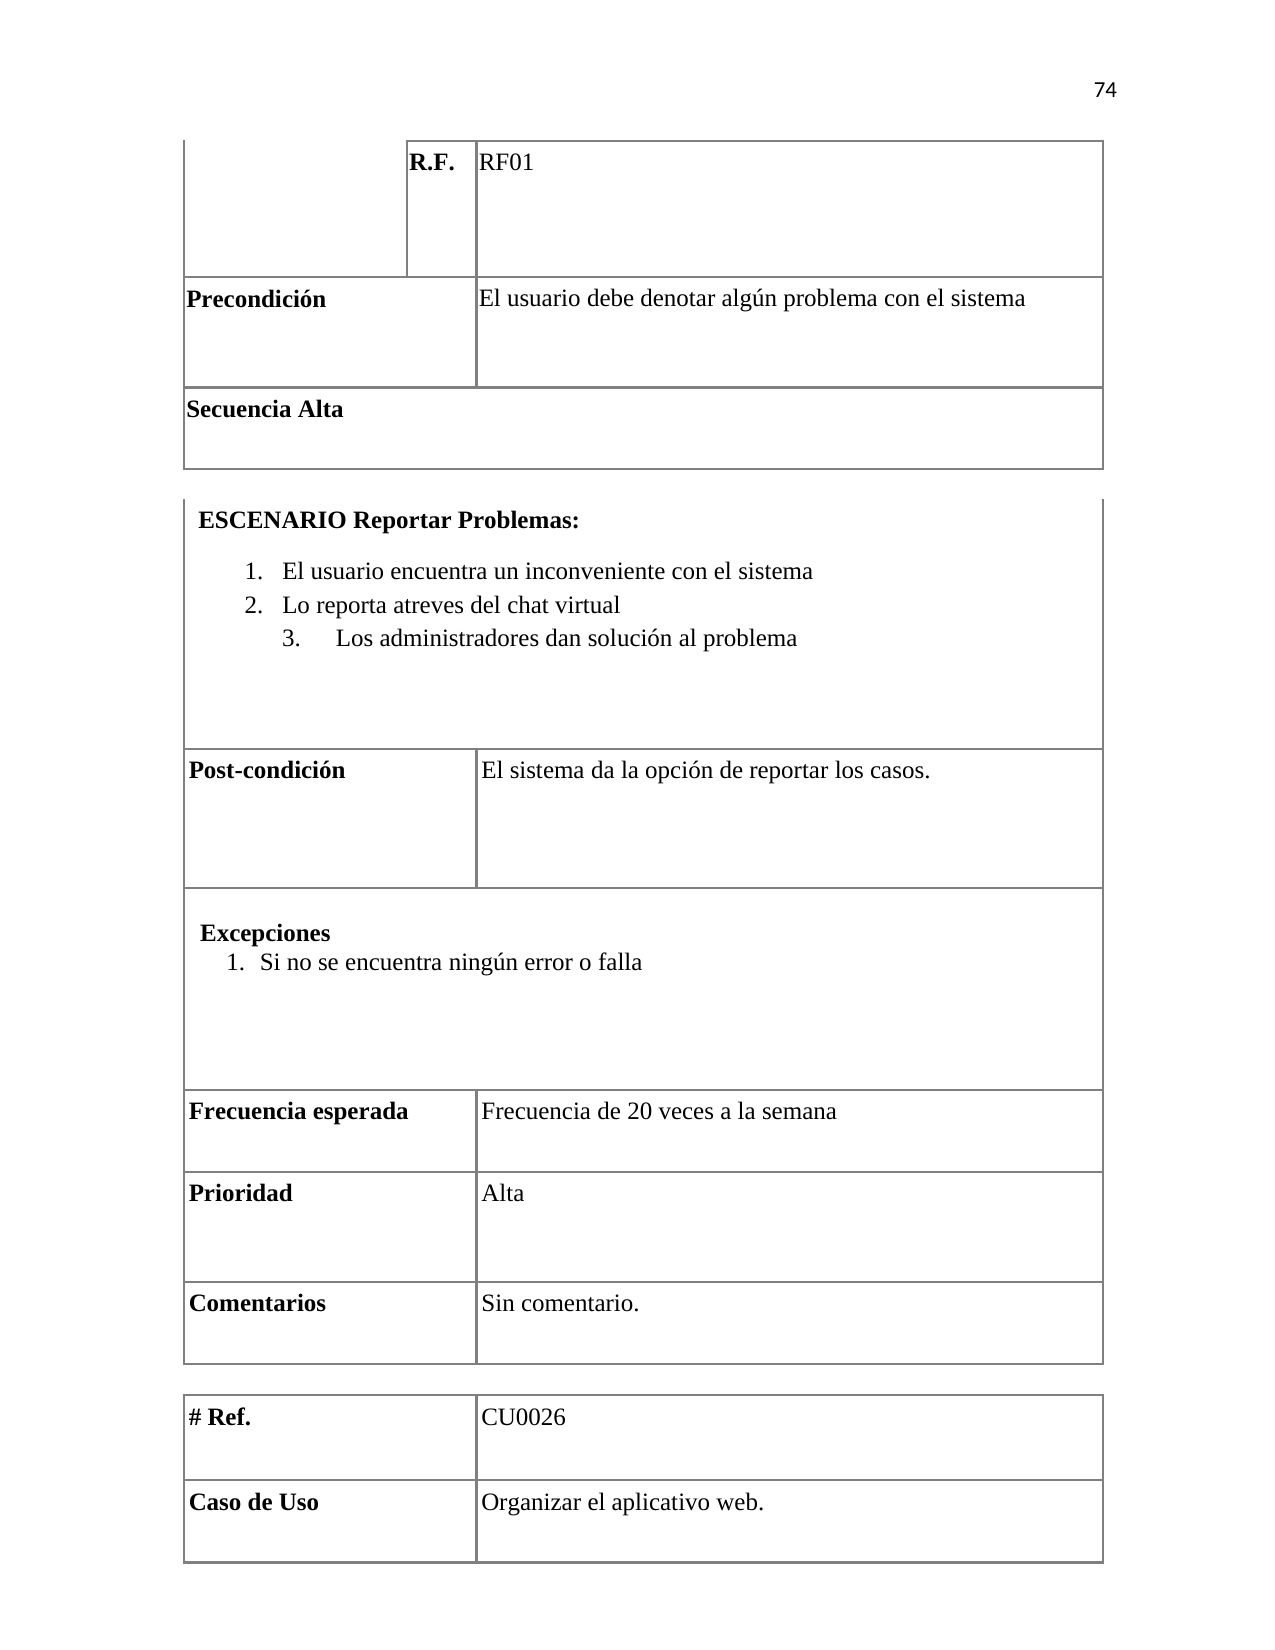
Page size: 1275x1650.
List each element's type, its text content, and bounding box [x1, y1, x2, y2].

table_header CU0026 [478, 1396, 1102, 1478]
table_cell Organizar el aplicativo web. [478, 1481, 1102, 1561]
table_cell Post-condición [185, 750, 475, 887]
table_cell Precondición [185, 278, 475, 386]
table_header R.F. [408, 142, 475, 276]
table_cell Excepciones 1. Si no se encuentra ningún error o falla [185, 889, 1102, 1089]
table_cell Comentarios [185, 1283, 475, 1363]
table_cell Prioridad [185, 1173, 475, 1281]
table_cell Sin comentario. [478, 1283, 1102, 1363]
table_cell Frecuencia esperada [185, 1091, 475, 1171]
table_cell Alta [478, 1173, 1102, 1281]
table_header RF01 [478, 142, 1102, 276]
table_cell El sistema da la opción de reportar los casos. [478, 750, 1102, 887]
table_header ESCENARIO Reportar Problemas: El usuario encuentra un inconveniente con el sistema Lo reporta atreves del chat virtual Los administradores dan solución al problema [185, 499, 1102, 748]
table_cell Caso de Uso [185, 1481, 475, 1561]
table_header # Ref. [185, 1396, 475, 1478]
table_cell Frecuencia de 20 veces a la semana [478, 1091, 1102, 1171]
table_cell Secuencia Alta [185, 389, 1102, 468]
table_header [185, 140, 406, 276]
table_cell El usuario debe denotar algún problema con el sistema [478, 278, 1102, 386]
